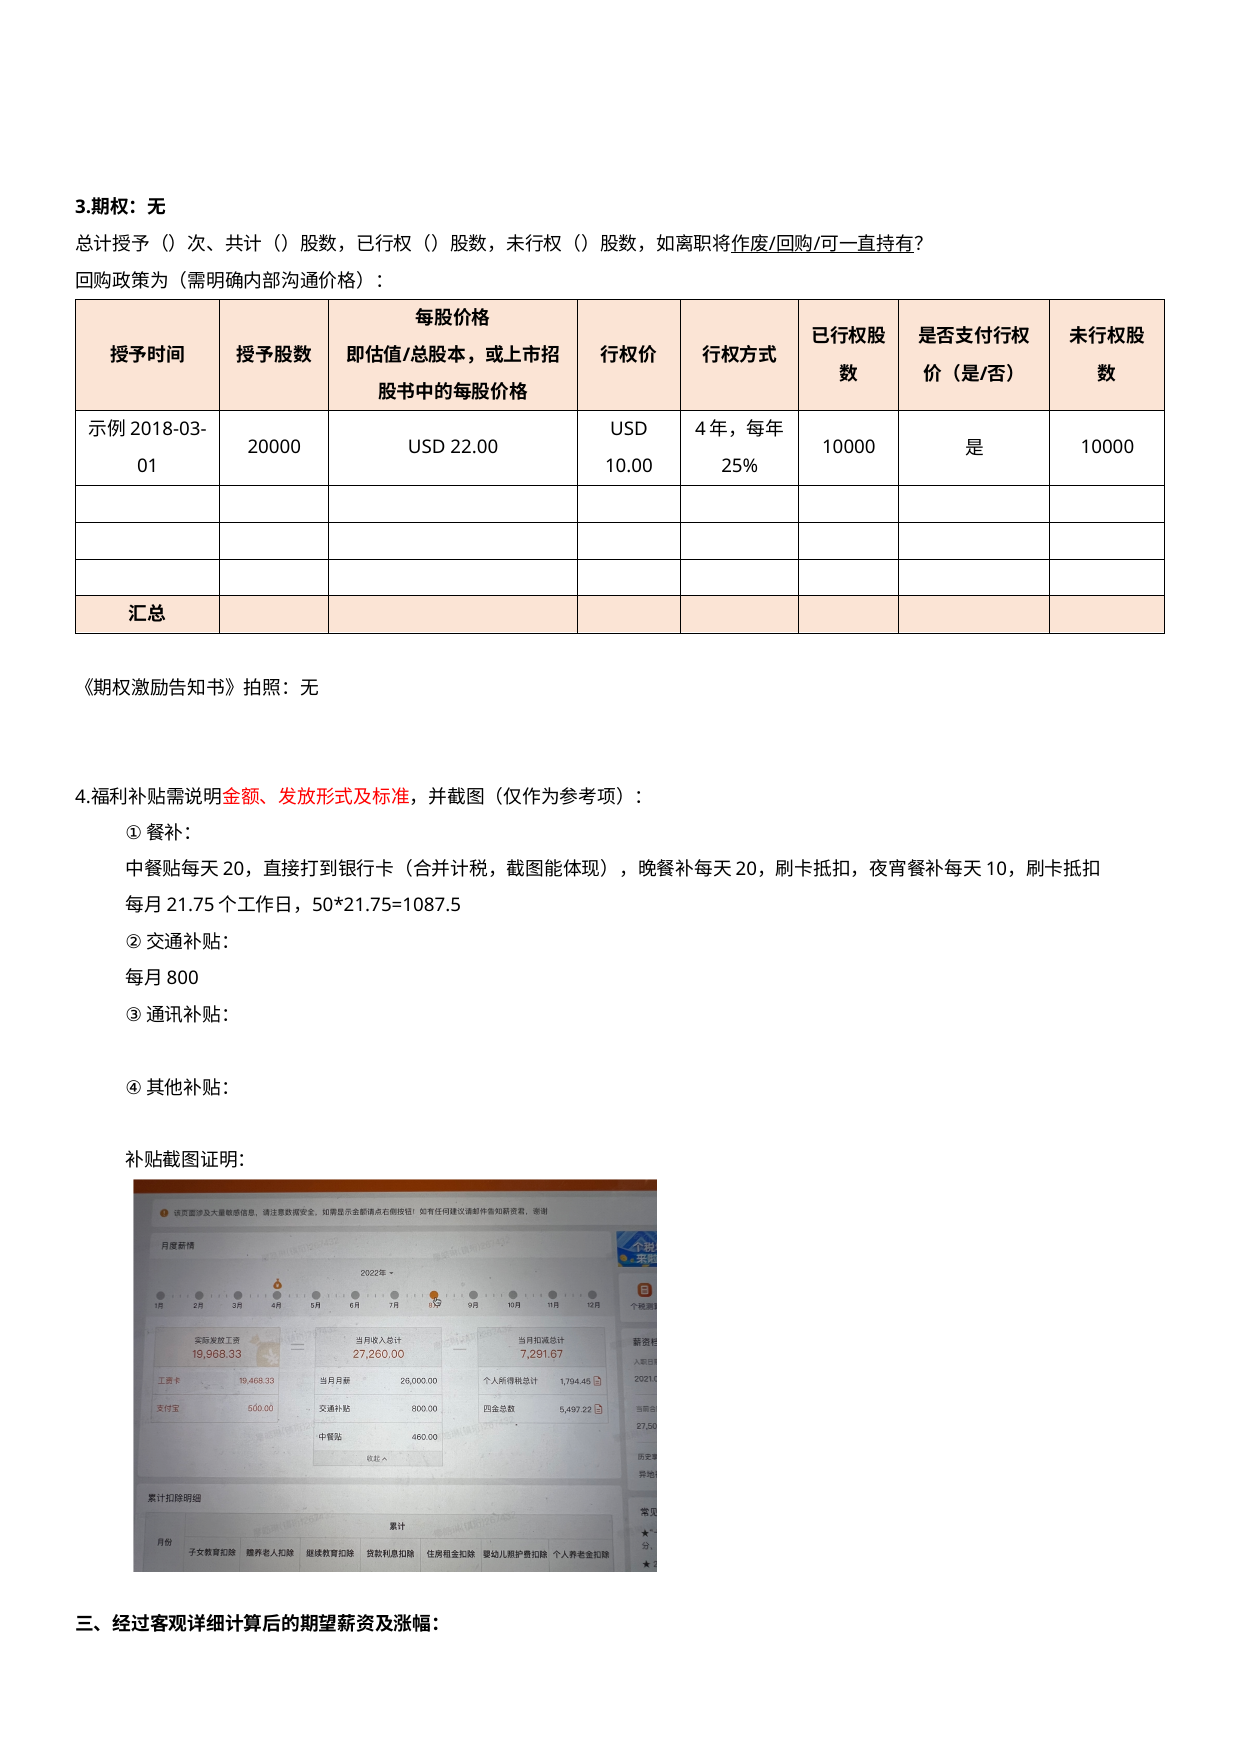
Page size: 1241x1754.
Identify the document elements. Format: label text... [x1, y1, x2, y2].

table_cell [220, 486, 328, 522]
table_cell [1050, 596, 1164, 632]
table_header 已行权股数 [799, 300, 898, 410]
table_header 授予股数 [220, 300, 328, 410]
table_header 授予时间 [76, 300, 219, 410]
table_cell [1050, 486, 1164, 522]
table_cell [681, 596, 798, 632]
table_cell [76, 486, 219, 522]
table_cell 10000 [799, 411, 898, 485]
table_cell [329, 560, 577, 595]
table_cell [799, 560, 898, 595]
table_cell [681, 523, 798, 558]
table_header 行权价 [578, 300, 680, 410]
table_header 行权方式 [681, 300, 798, 410]
table_cell [899, 486, 1049, 522]
table_cell [799, 523, 898, 558]
text 《期权激励告知书》拍照：无 [75, 670, 1165, 702]
table_cell [1050, 560, 1164, 595]
table_cell [329, 596, 577, 632]
table_cell [899, 596, 1049, 632]
table_cell [799, 486, 898, 522]
table_cell [578, 596, 680, 632]
text 补贴截图证明： [75, 1143, 1165, 1175]
table_cell USD 10.00 [578, 411, 680, 485]
table_cell [578, 560, 680, 595]
table_cell USD 22.00 [329, 411, 577, 485]
text 每月21.75个工作日，50*21.75=1087.5 [75, 888, 1165, 921]
table_cell [799, 596, 898, 632]
table_cell [681, 560, 798, 595]
table_cell [578, 486, 680, 522]
table_cell 示例2018-03-01 [76, 411, 219, 485]
text 4.福利补贴需说明金额、发放形式及标准，并截图（仅作为参考项）： [75, 779, 1165, 811]
table_cell [681, 486, 798, 522]
table_cell [76, 523, 219, 558]
text 中餐贴每天20，直接打到银行卡（合并计税，截图能体现），晚餐补每天20，刷卡抵扣，夜宵餐补每天10，刷卡抵扣 [75, 852, 1165, 884]
table_cell [329, 486, 577, 522]
picture [134, 1180, 657, 1572]
text 总计授予（）次、共计（）股数，已行权（）股数，未行权（）股数，如离职将作废/回购/可一直持有？ [75, 226, 1165, 258]
table_header 未行权股数 [1050, 300, 1164, 410]
text ②交通补贴： [75, 924, 1165, 957]
text 每月800 [75, 961, 1165, 993]
table_cell 10000 [1050, 411, 1164, 485]
table_cell [1050, 523, 1164, 558]
table_cell 是 [899, 411, 1049, 485]
text 3.期权：无 [75, 189, 1165, 222]
table_header 是否支付行权价（是/否） [899, 300, 1049, 410]
table_cell 4年，每年25% [681, 411, 798, 485]
table_header 每股价格 即估值/总股本，或上市招股书中的每股价格 [329, 300, 577, 410]
text ③通讯补贴： [75, 997, 1165, 1030]
table_cell [76, 560, 219, 595]
text ①餐补： [75, 815, 1165, 848]
table_cell [220, 596, 328, 632]
table_cell [899, 560, 1049, 595]
table_cell 汇总 [76, 596, 219, 632]
table_cell [578, 523, 680, 558]
table_cell 20000 [220, 411, 328, 485]
table_cell [220, 523, 328, 558]
text 回购政策为（需明确内部沟通价格）： [75, 263, 1165, 295]
text ④其他补贴： [75, 1070, 1165, 1103]
table_cell [220, 560, 328, 595]
table_cell [899, 523, 1049, 558]
table_cell [329, 523, 577, 558]
